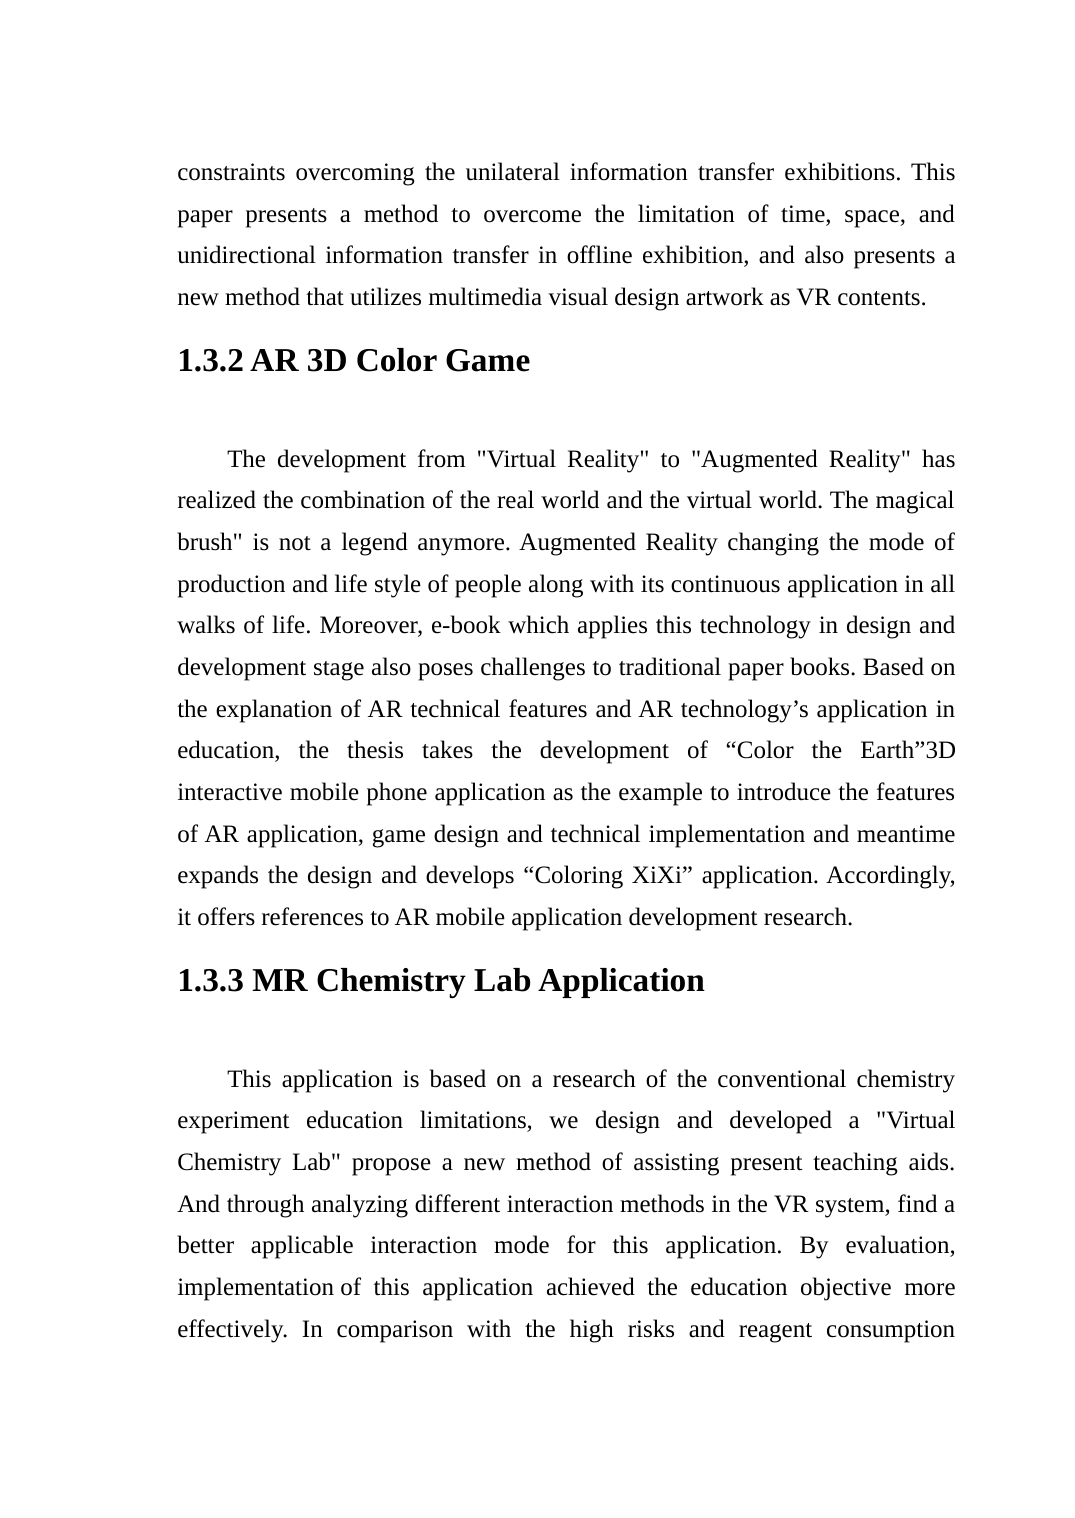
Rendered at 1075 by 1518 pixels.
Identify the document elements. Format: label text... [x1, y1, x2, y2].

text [177, 147, 956, 314]
text 1.3.3 MR Chemistry Lab Application [177, 961, 956, 999]
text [177, 1054, 956, 1345]
text The development from "Virtual Reality" to "Augmented Reality" has realized the combination of the real world and the virtual world. The magical brush" is not a legend anymore. Augmented Reality changing the mode of production and life style of people along with its continuous application in all walks of life. Moreover, e-book which applies this technology in design and development stage also poses challenges to traditional paper books. Based on the explanation of AR technical features and AR technology’s application in education, the thesis takes the development of “Color the Earth”3D interactive mobile phone application as the example to introduce the features of AR application, game design and technical implementation and meantime expands the design and develops “Coloring XiXi” application. Accordingly, it offers references to AR mobile application development research. [177, 434, 956, 934]
text 1.3.2 AR 3D Color Game [177, 341, 956, 379]
